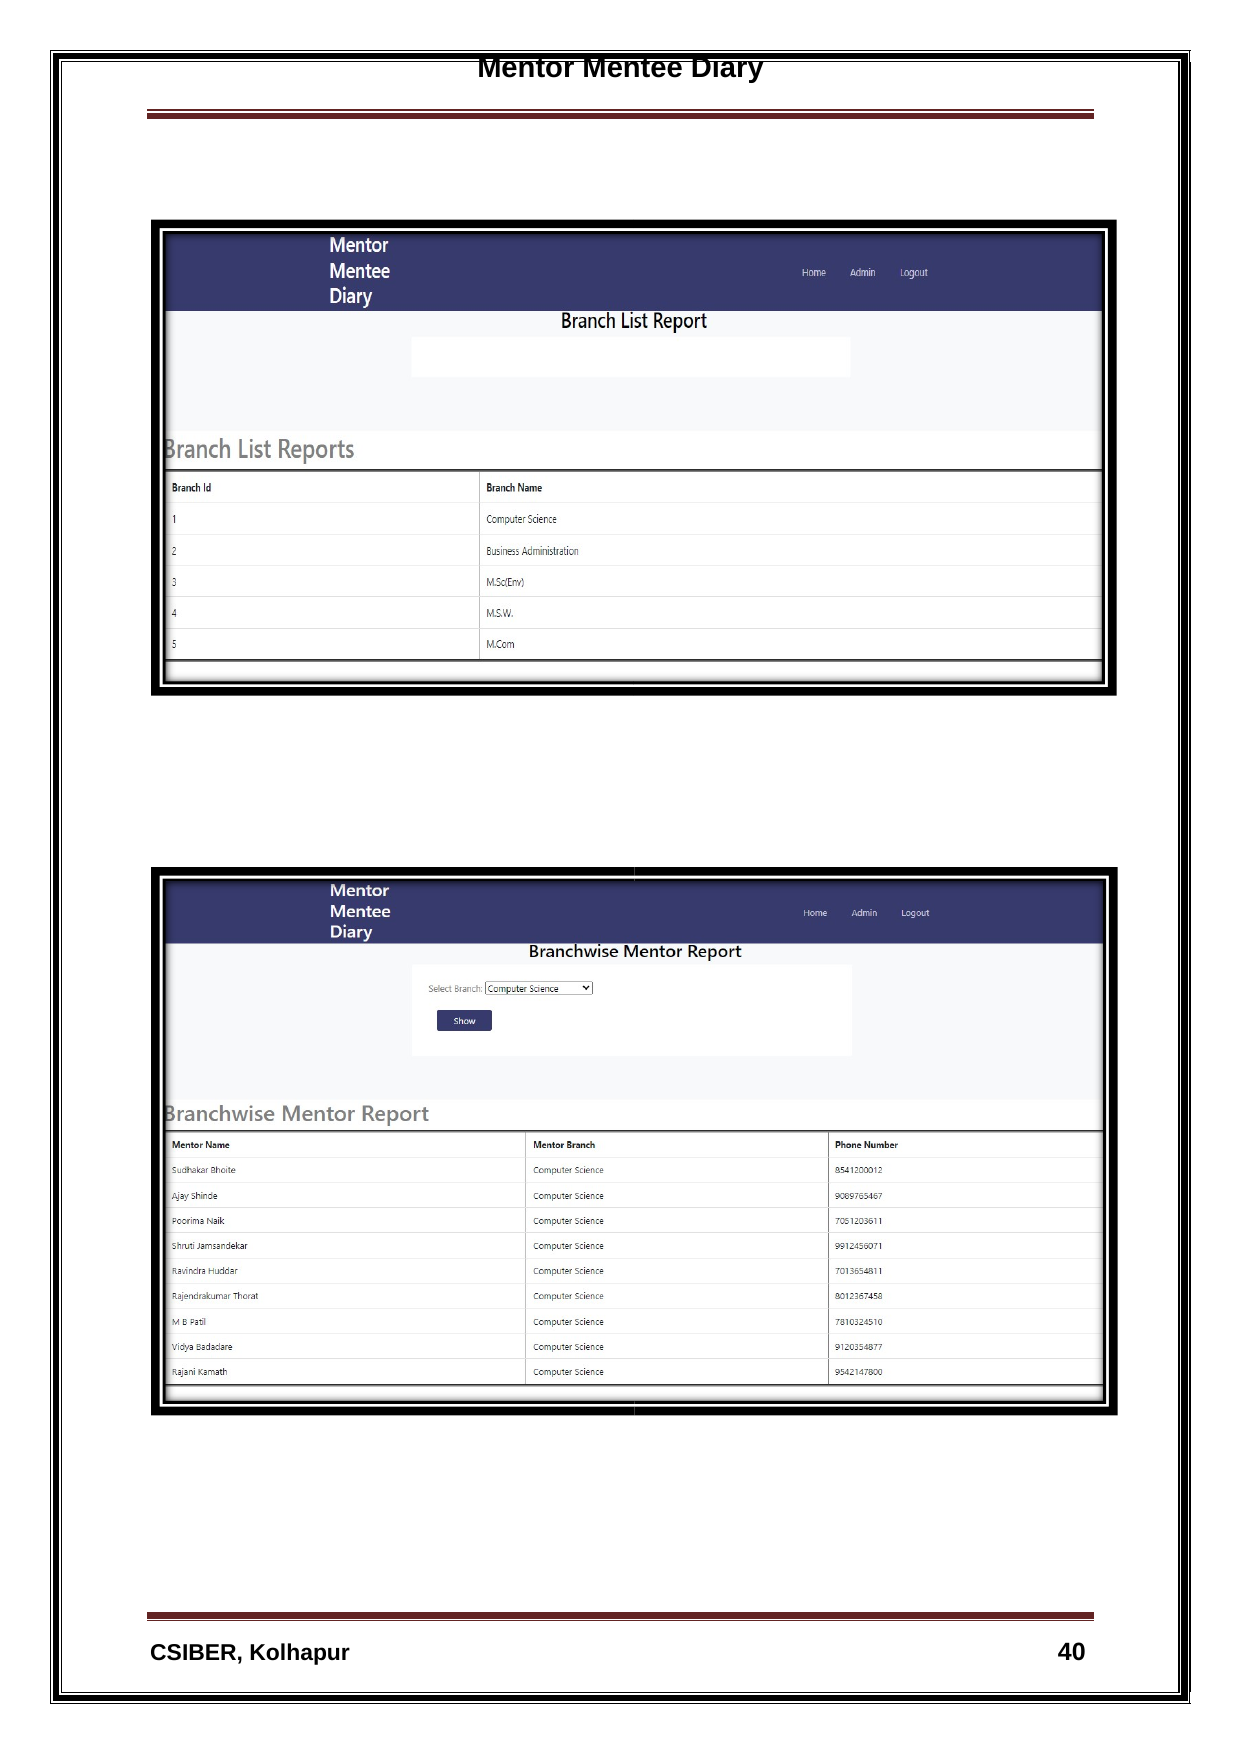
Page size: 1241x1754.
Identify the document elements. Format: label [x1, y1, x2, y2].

picture [166, 882, 1103, 1400]
picture [166, 234, 1101, 681]
